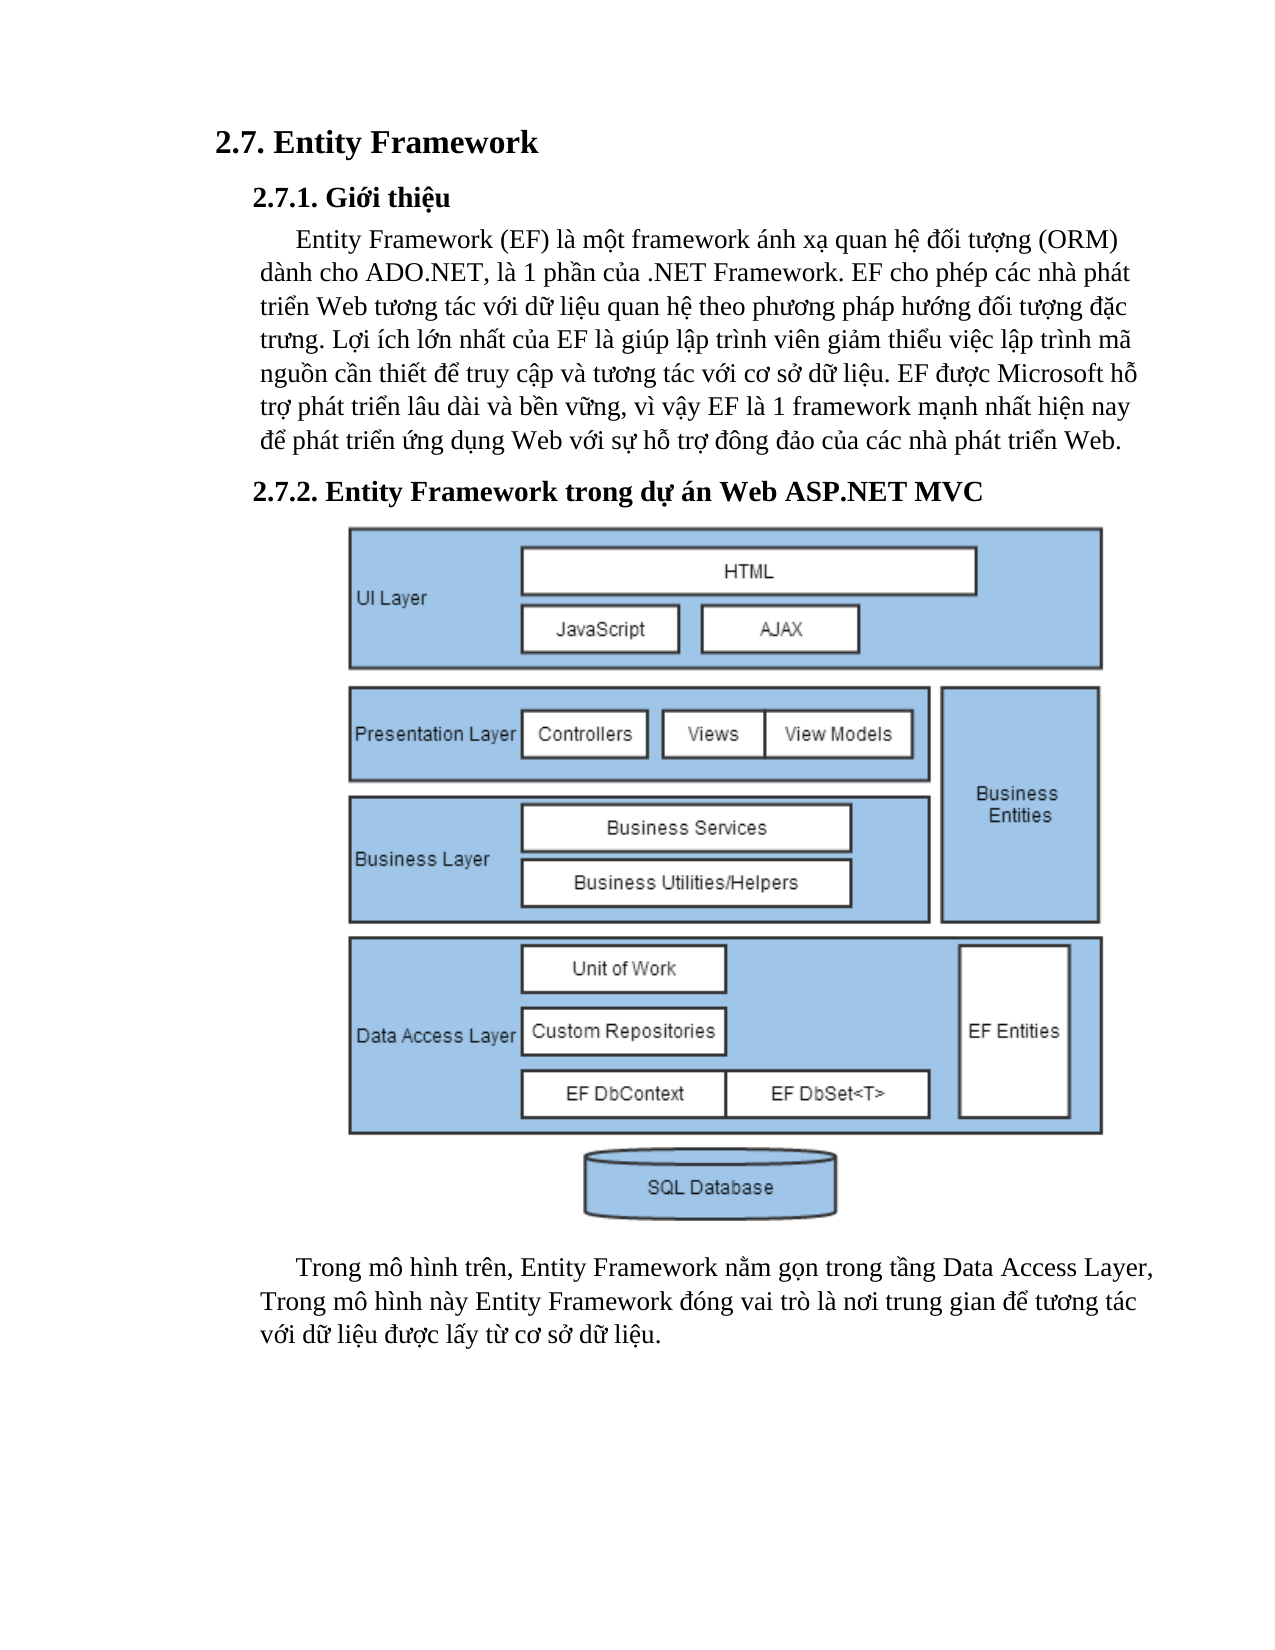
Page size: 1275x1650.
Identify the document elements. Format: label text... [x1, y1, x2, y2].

text Trong mô hình trên, Entity Framework nằm gọn trong tầng Data Access Layer, Trong mô hình này Entity Framework đóng vai trò là nơi trung gian để tương tác với dữ liệu được lấy từ cơ sở dữ liệu. [260, 1251, 1157, 1349]
picture [330, 516, 1122, 1232]
subtitle Entity Framework trong dự án Web ASP.NET MVC [252, 474, 1157, 508]
text Entity Framework (EF) là một framework ánh xạ quan hệ đối tượng (ORM) dành cho ADO.NET, là 1 phần của .NET Framework. EF cho phép các nhà phát triển Web tương tác với dữ liệu quan hệ theo phương pháp hướng đối tượng đặc trưng. Lợi ích lớn nhất của EF là giúp lập trình viên giảm thiểu việc lập trình mã nguồn cần thiết để truy cập và tương tác với cơ sở dữ liệu. EF được Microsoft hỗ trợ phát triển lâu dài và bền vững, vì vậy EF là 1 framework mạnh nhất hiện nay để phát triển ứng dụng Web với sự hỗ trợ đông đảo của các nhà phát triển Web. [260, 223, 1157, 455]
subtitle Entity Framework [215, 122, 1157, 161]
subtitle Giới thiệu [252, 180, 1157, 214]
